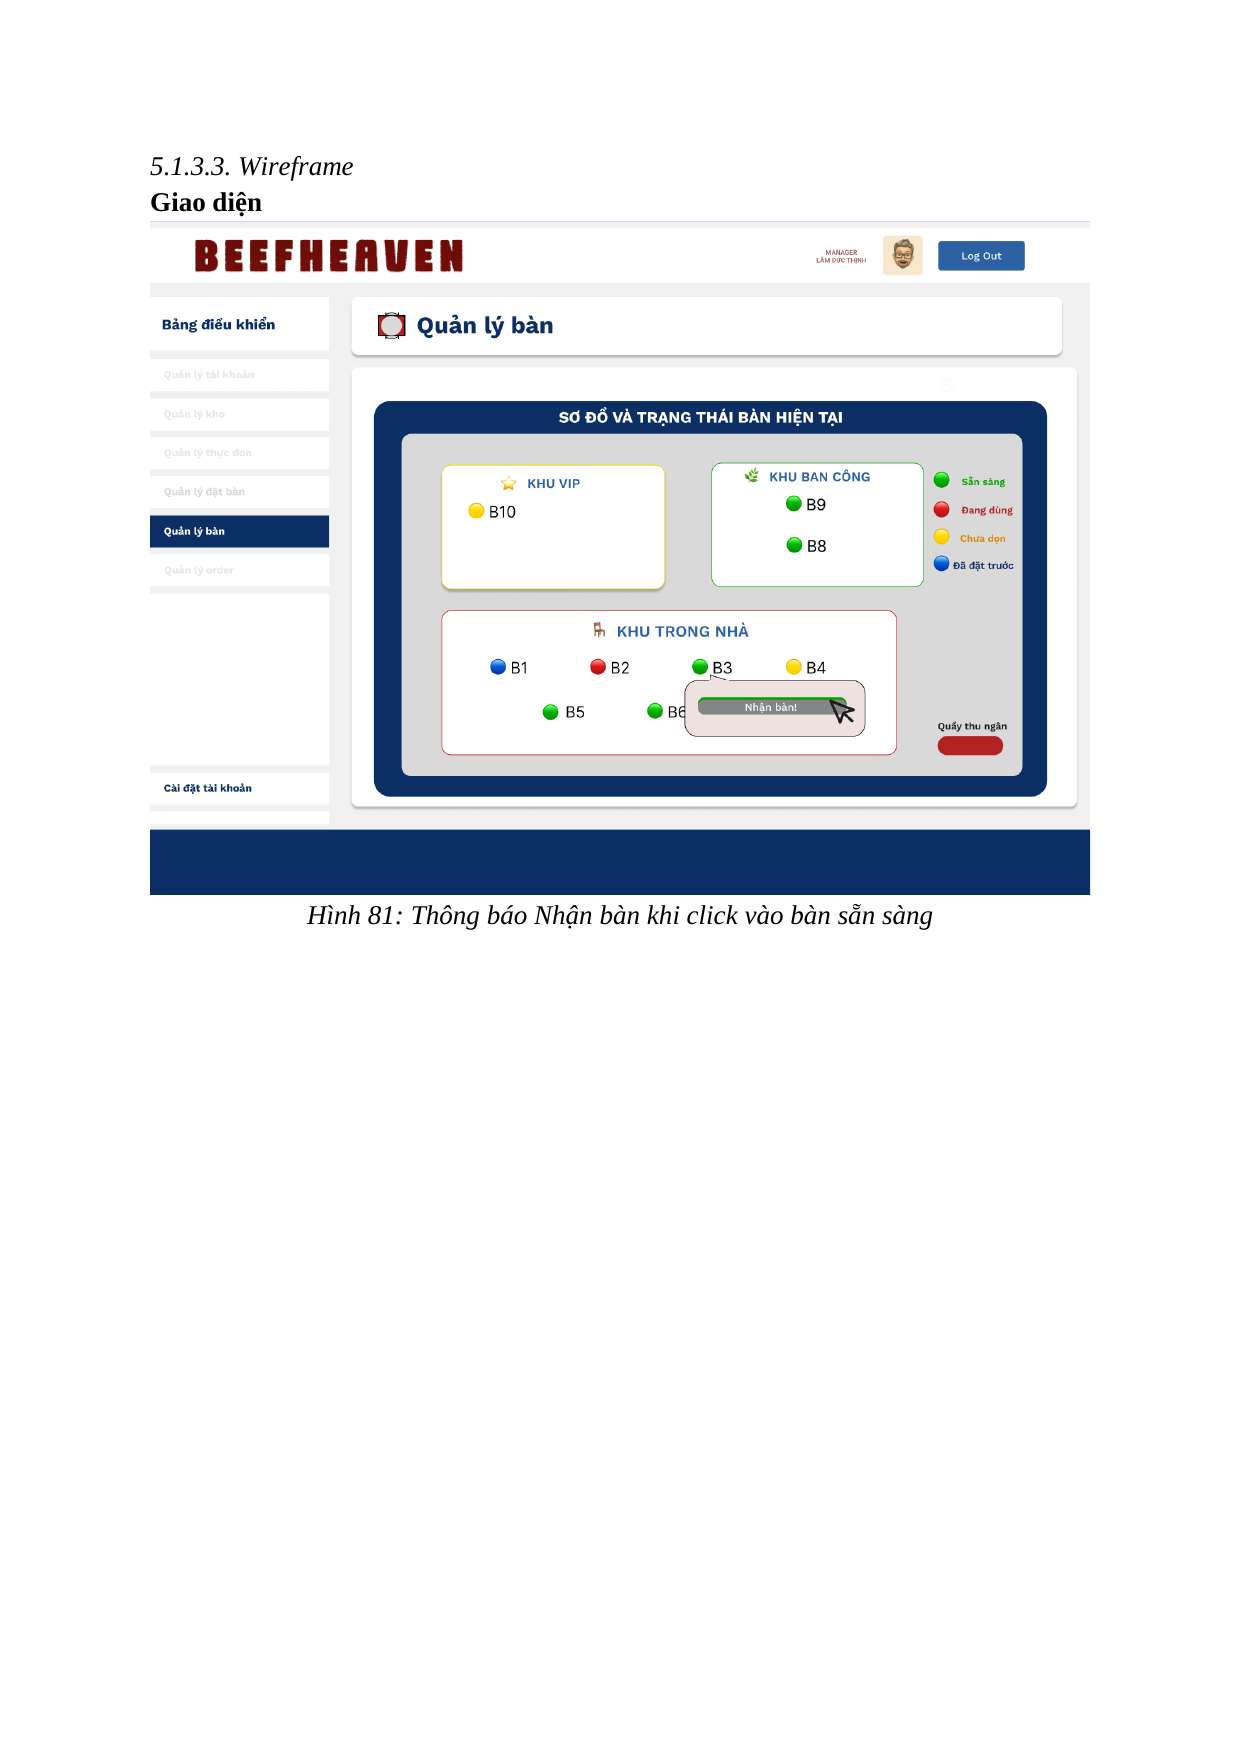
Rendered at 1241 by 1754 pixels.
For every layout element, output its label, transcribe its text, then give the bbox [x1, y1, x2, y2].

subtitle 5.1.3.3. Wireframe [150, 150, 1090, 181]
picture [150, 221, 1091, 895]
text Giao diện [150, 186, 1090, 221]
subtitle Hình 81: Thông báo Nhận bàn khi click vào bàn sẵn sàng [150, 899, 1090, 930]
